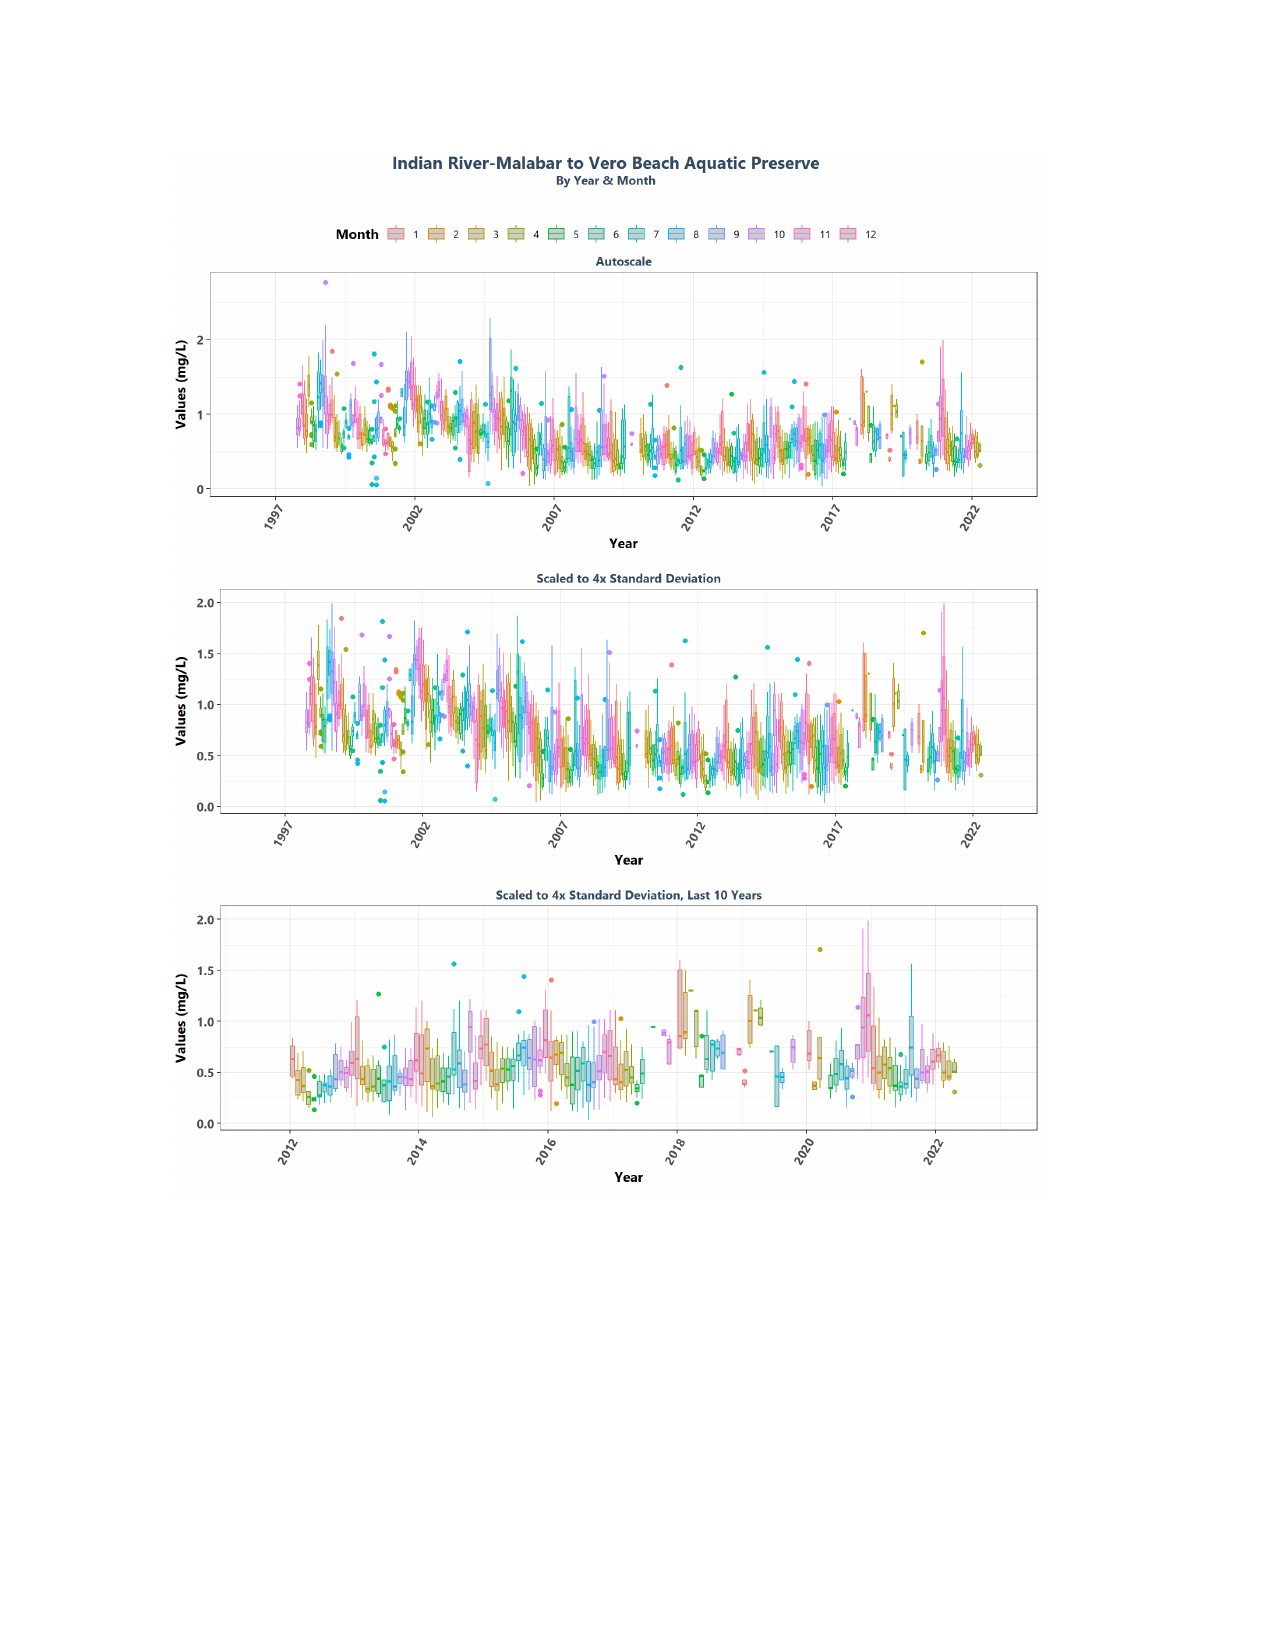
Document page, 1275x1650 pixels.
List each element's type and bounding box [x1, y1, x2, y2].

picture [168, 150, 1044, 1200]
